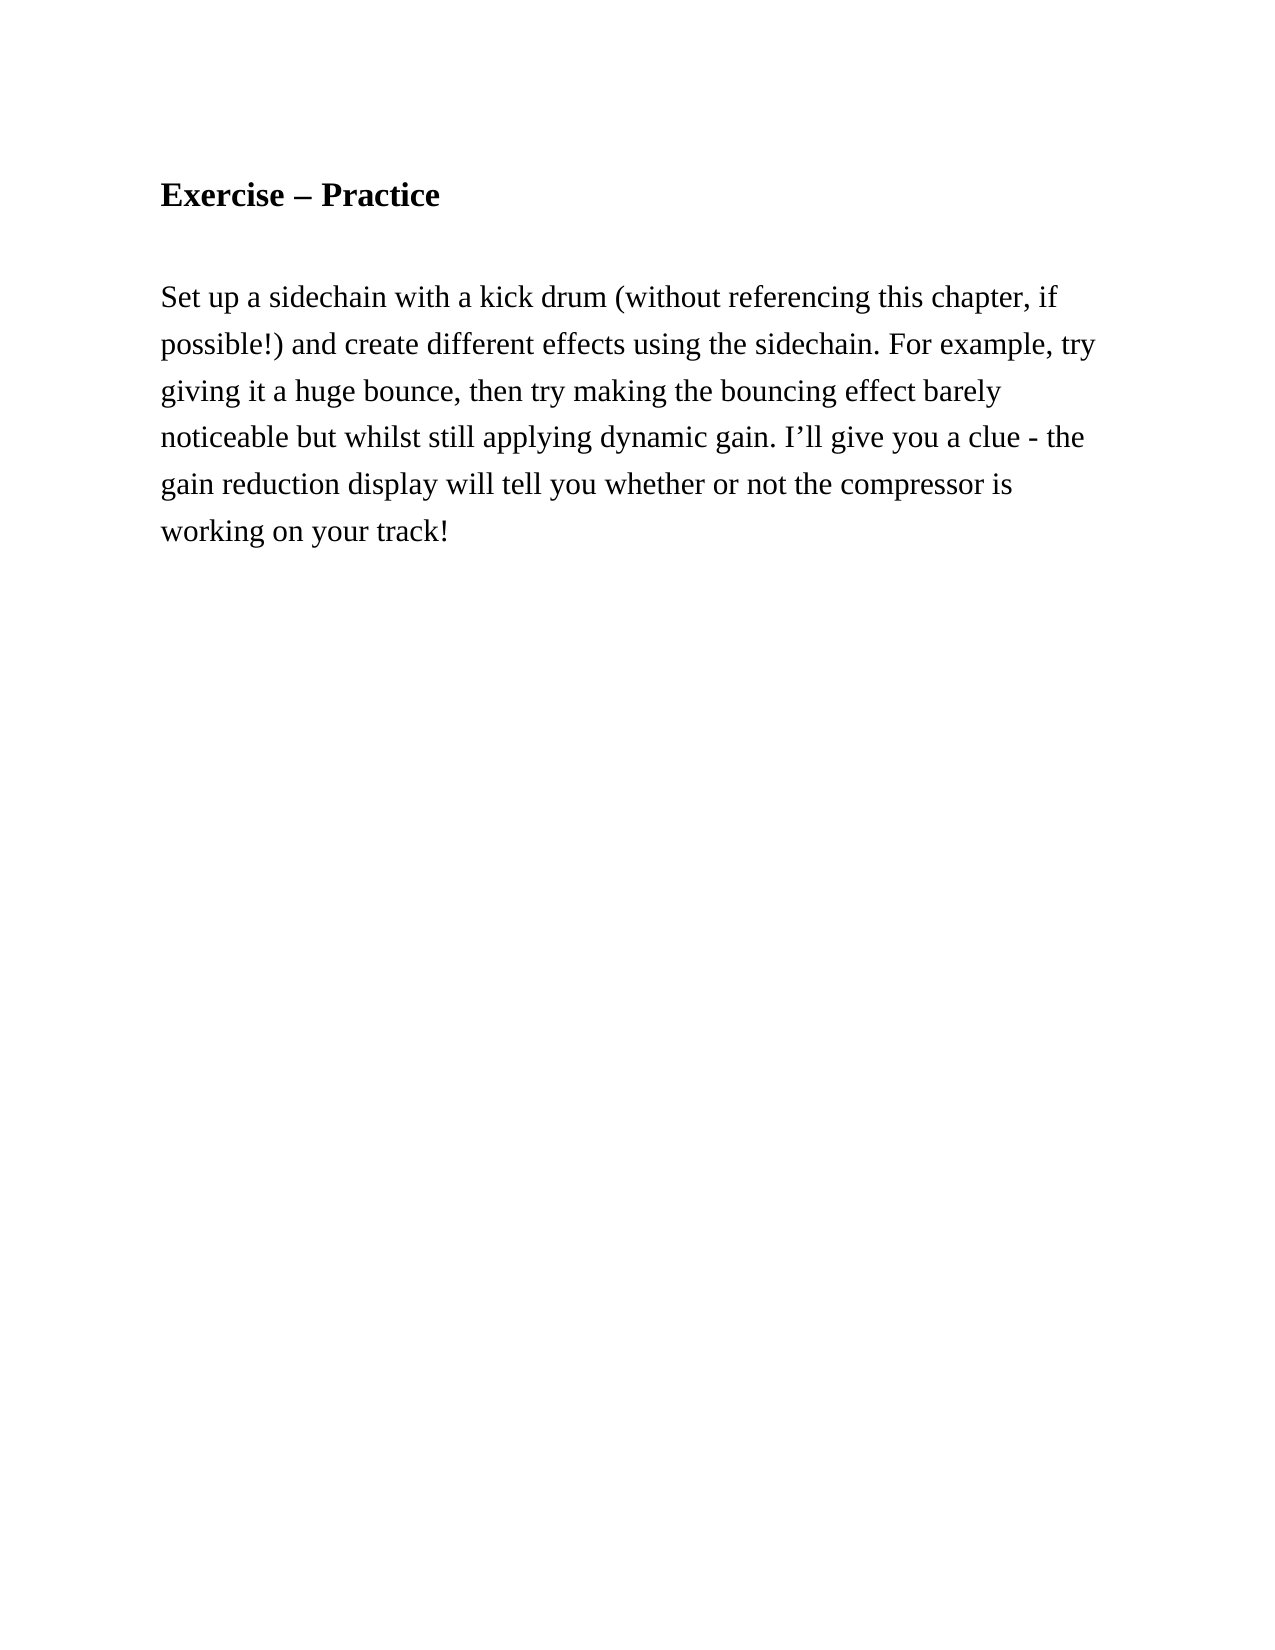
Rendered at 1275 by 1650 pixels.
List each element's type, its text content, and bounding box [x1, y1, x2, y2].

text Set up a sidechain with a kick drum (without referencing this chapter, if possible!) and create different effects using the sidechain. For example, try giving it a huge bounce, then try making the bouncing effect barely noticeable but whilst still applying dynamic gain. I’ll give you a clue - the gain reduction display will tell you whether or not the compressor is working on your track! [160, 278, 1106, 548]
subtitle Exercise – Practice [160, 174, 1275, 214]
